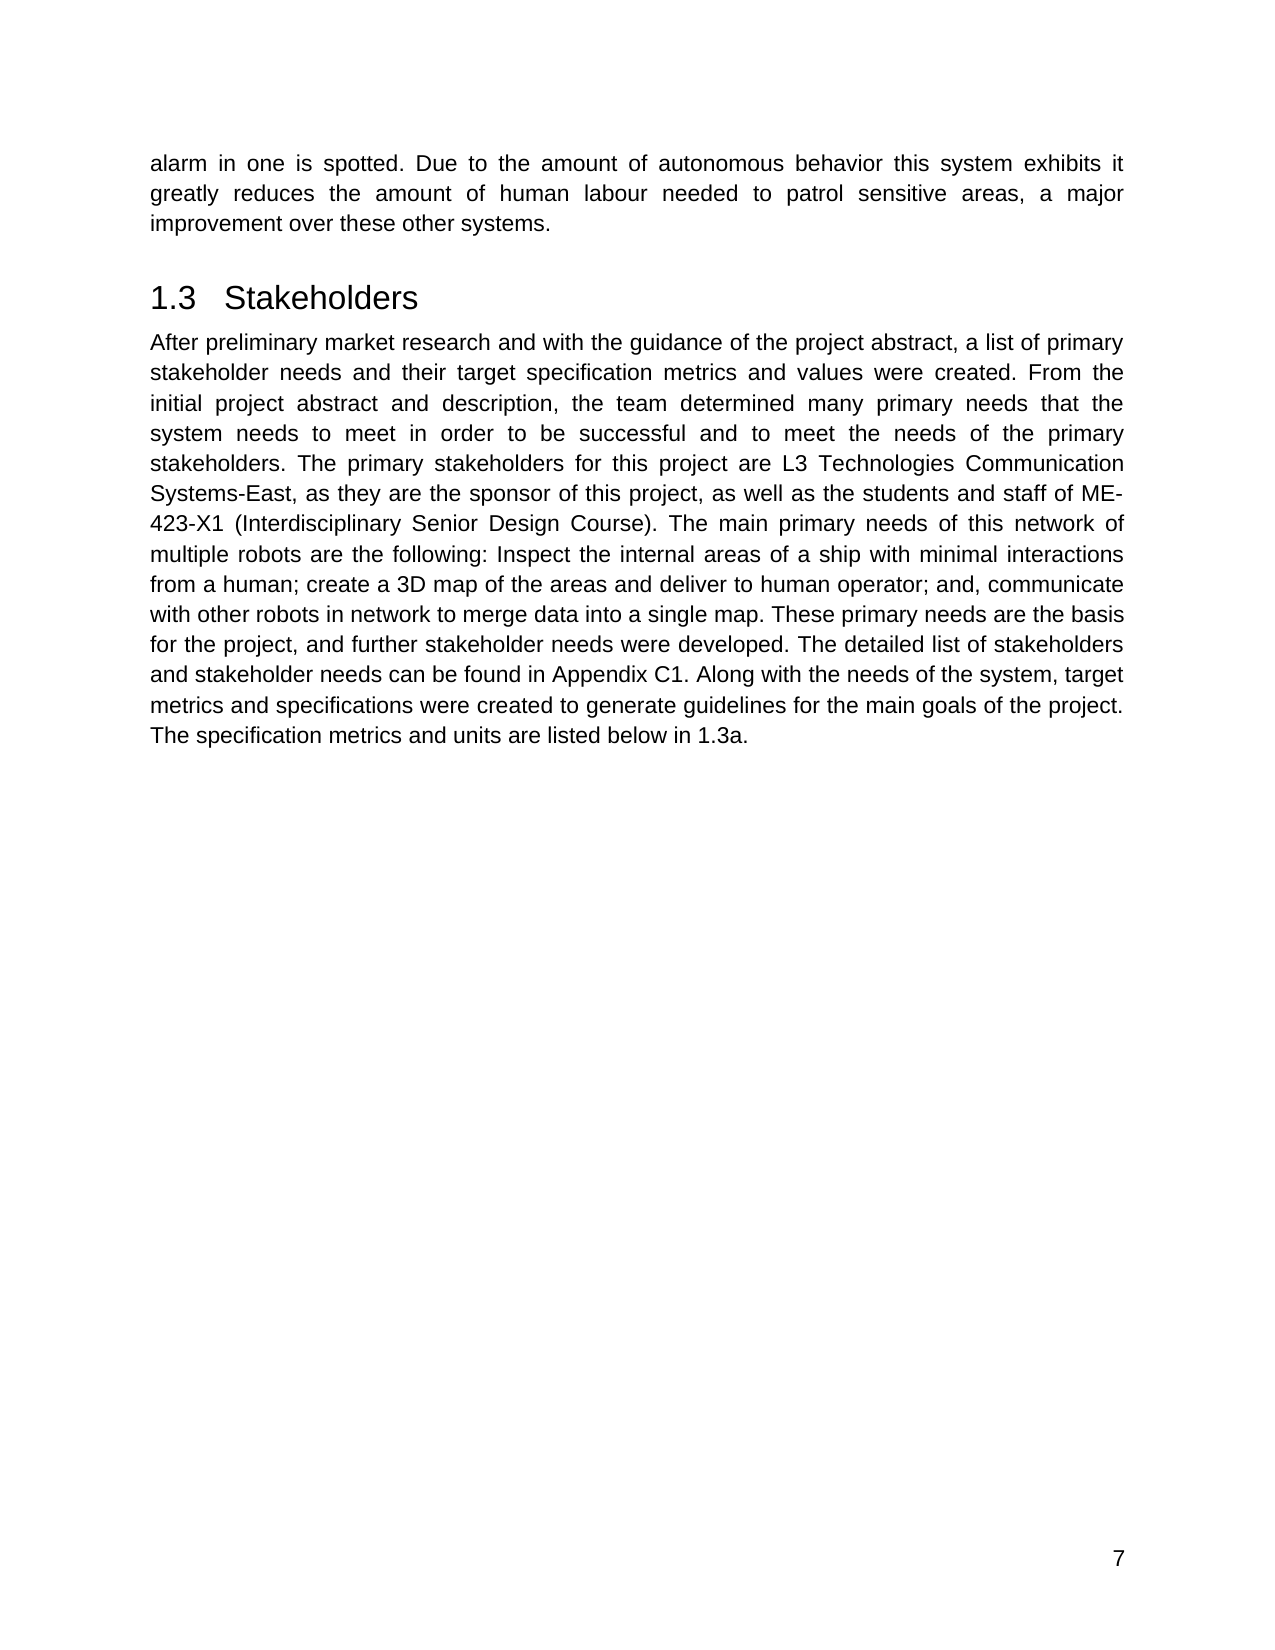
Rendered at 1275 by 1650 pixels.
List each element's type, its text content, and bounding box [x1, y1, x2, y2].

subtitle 1.3 Stakeholders [150, 278, 1125, 317]
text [150, 150, 1125, 237]
text After preliminary market research and with the guidance of the project abstract, a list of primary stakeholder needs and their target specification metrics and values were created. From the initial project abstract and description, the team determined many primary needs that the system needs to meet in order to be successful and to meet the needs of the primary stakeholders. The primary stakeholders for this project are L3 Technologies Communication Systems-East, as they are the sponsor of this project, as well as the students and staff of ME-423-X1 (Interdisciplinary Senior Design Course). The main primary needs of this network of multiple robots are the following: Inspect the internal areas of a ship with minimal interactions from a human; create a 3D map of the areas and deliver to human operator; and, communicate with other robots in network to merge data into a single map. These primary needs are the basis for the project, and further stakeholder needs were developed. The detailed list of stakeholders and stakeholder needs can be found in Appendix C1. Along with the needs of the system, target metrics and specifications were created to generate guidelines for the main goals of the project. The specification metrics and units are listed below in 1.3a. [150, 329, 1125, 748]
